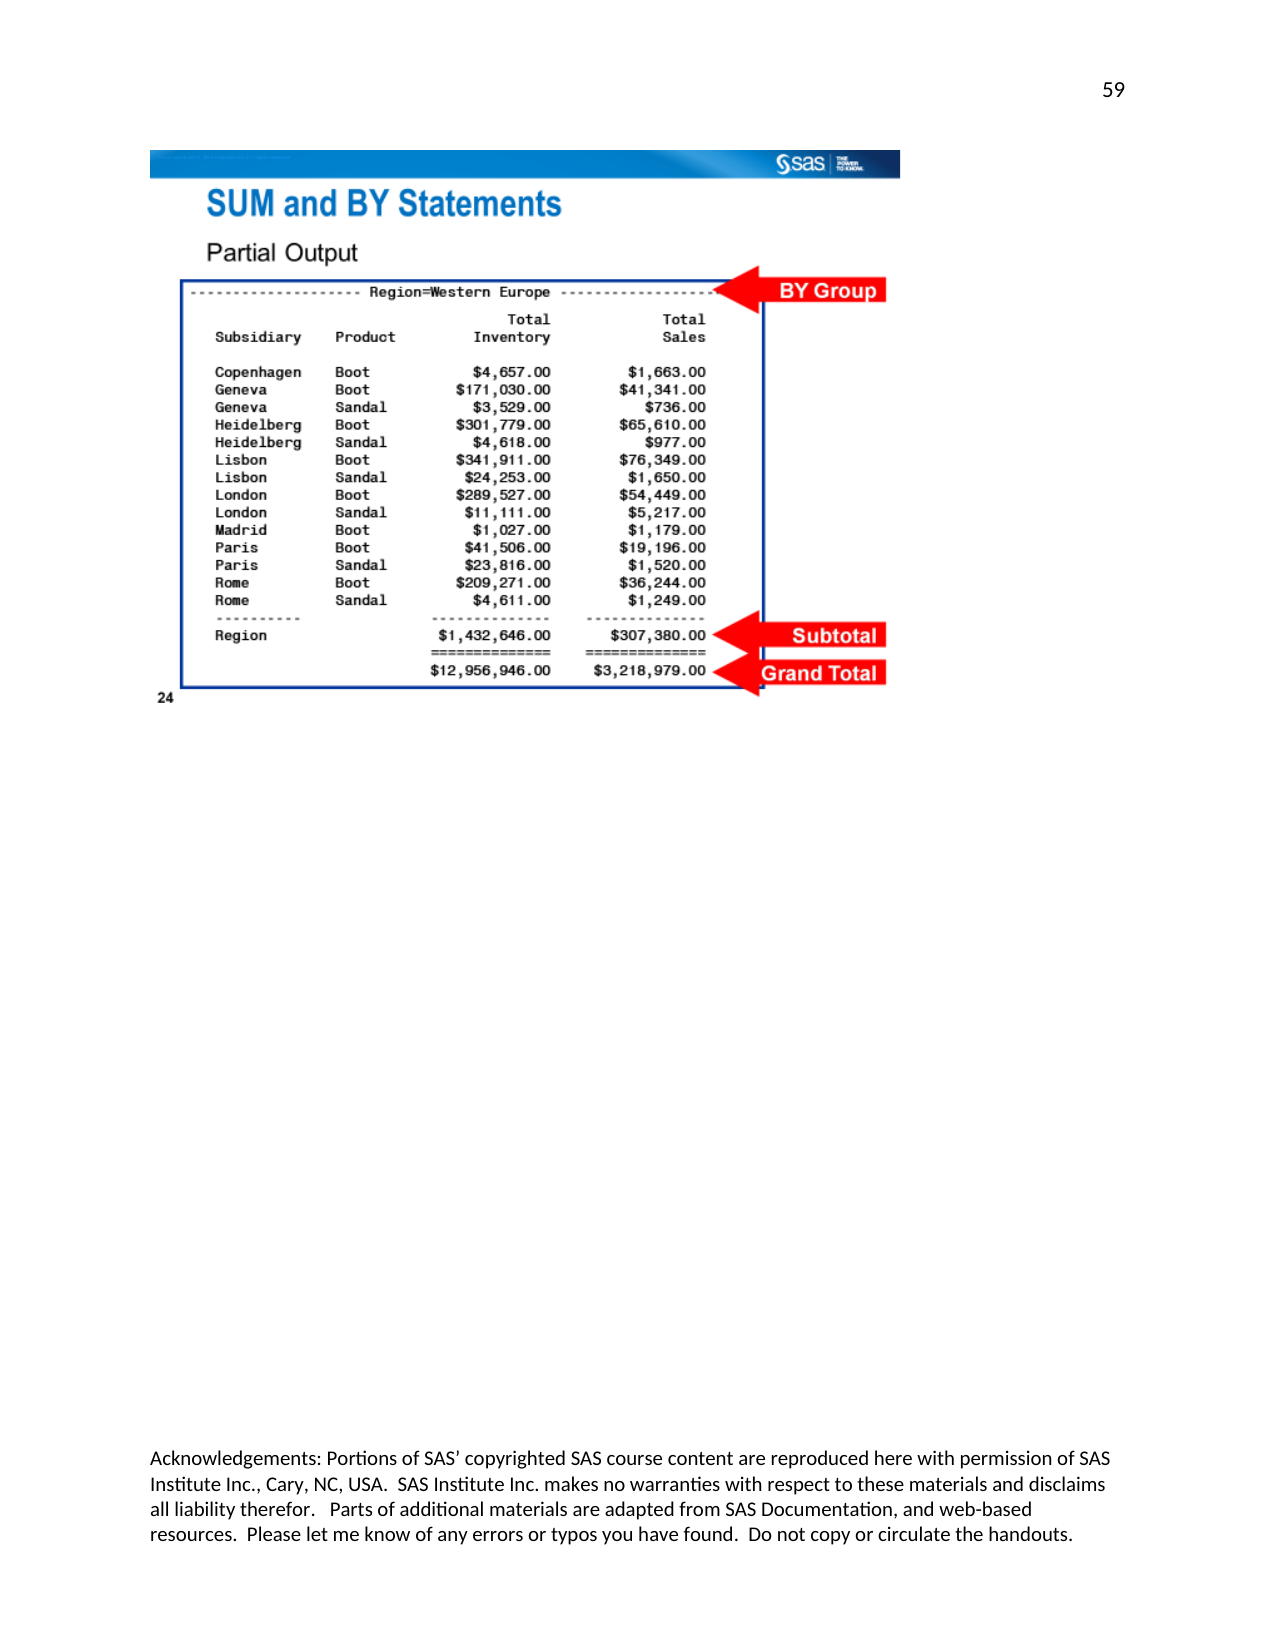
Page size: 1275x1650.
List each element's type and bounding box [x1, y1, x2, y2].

picture [150, 150, 901, 713]
